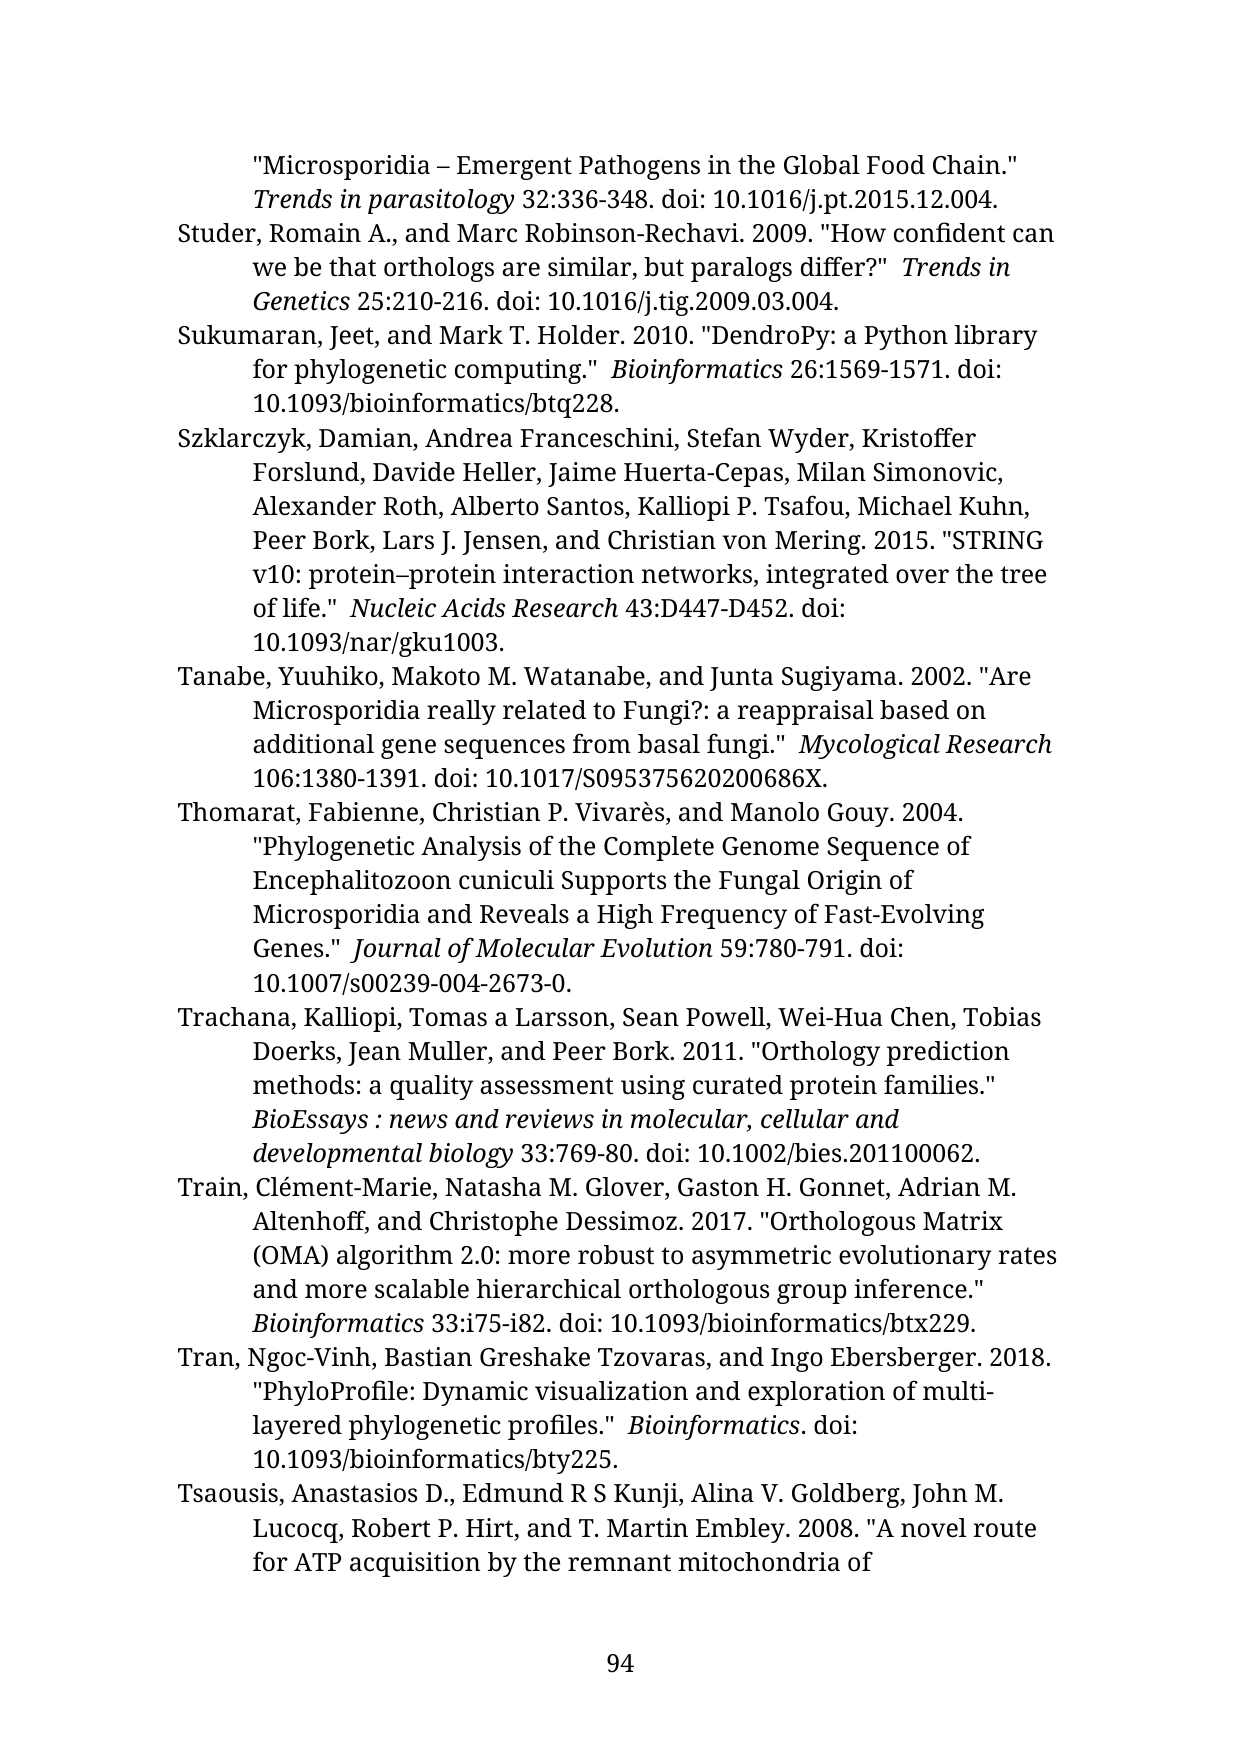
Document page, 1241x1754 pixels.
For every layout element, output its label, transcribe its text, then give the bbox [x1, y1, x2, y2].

text Szklarczyk, Damian, Andrea Franceschini, Stefan Wyder, Kristoffer Forslund, Davide Heller, Jaime Huerta-Cepas, Milan Simonovic, Alexander Roth, Alberto Santos, Kalliopi P. Tsafou, Michael Kuhn, Peer Bork, Lars J. Jensen, and Christian von Mering. 2015. "STRING v10: protein–protein interaction networks, integrated over the tree of life." Nucleic Acids Research 43:D447-D452. doi: 10.1093/nar/gku1003. [177, 420, 1063, 659]
text Tran, Ngoc-Vinh, Bastian Greshake Tzovaras, and Ingo Ebersberger. 2018. "PhyloProfile: Dynamic visualization and exploration of multi-layered phylogenetic profiles." Bioinformatics. doi: 10.1093/bioinformatics/bty225. [177, 1340, 1063, 1476]
text Tanabe, Yuuhiko, Makoto M. Watanabe, and Junta Sugiyama. 2002. "Are Microsporidia really related to Fungi?: a reappraisal based on additional gene sequences from basal fungi." Mycological Research 106:1380-1391. doi: 10.1017/S095375620200686X. [177, 659, 1063, 795]
text Thomarat, Fabienne, Christian P. Vivarès, and Manolo Gouy. 2004. "Phylogenetic Analysis of the Complete Genome Sequence of Encephalitozoon cuniculi Supports the Fungal Origin of Microsporidia and Reveals a High Frequency of Fast-Evolving Genes." Journal of Molecular Evolution 59:780-791. doi: 10.1007/s00239-004-2673-0. [177, 795, 1063, 999]
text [177, 148, 1063, 216]
text Sukumaran, Jeet, and Mark T. Holder. 2010. "DendroPy: a Python library for phylogenetic computing." Bioinformatics 26:1569-1571. doi: 10.1093/bioinformatics/btq228. [177, 318, 1063, 420]
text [177, 1476, 1063, 1578]
text Studer, Romain A., and Marc Robinson-Rechavi. 2009. "How confident can we be that orthologs are similar, but paralogs differ?" Trends in Genetics 25:210-216. doi: 10.1016/j.tig.2009.03.004. [177, 216, 1063, 318]
text Trachana, Kalliopi, Tomas a Larsson, Sean Powell, Wei-Hua Chen, Tobias Doerks, Jean Muller, and Peer Bork. 2011. "Orthology prediction methods: a quality assessment using curated protein families." BioEssays : news and reviews in molecular, cellular and developmental biology 33:769-80. doi: 10.1002/bies.201100062. [177, 999, 1063, 1169]
text Train, Clément-Marie, Natasha M. Glover, Gaston H. Gonnet, Adrian M. Altenhoff, and Christophe Dessimoz. 2017. "Orthologous Matrix (OMA) algorithm 2.0: more robust to asymmetric evolutionary rates and more scalable hierarchical orthologous group inference." Bioinformatics 33:i75-i82. doi: 10.1093/bioinformatics/btx229. [177, 1169, 1063, 1340]
